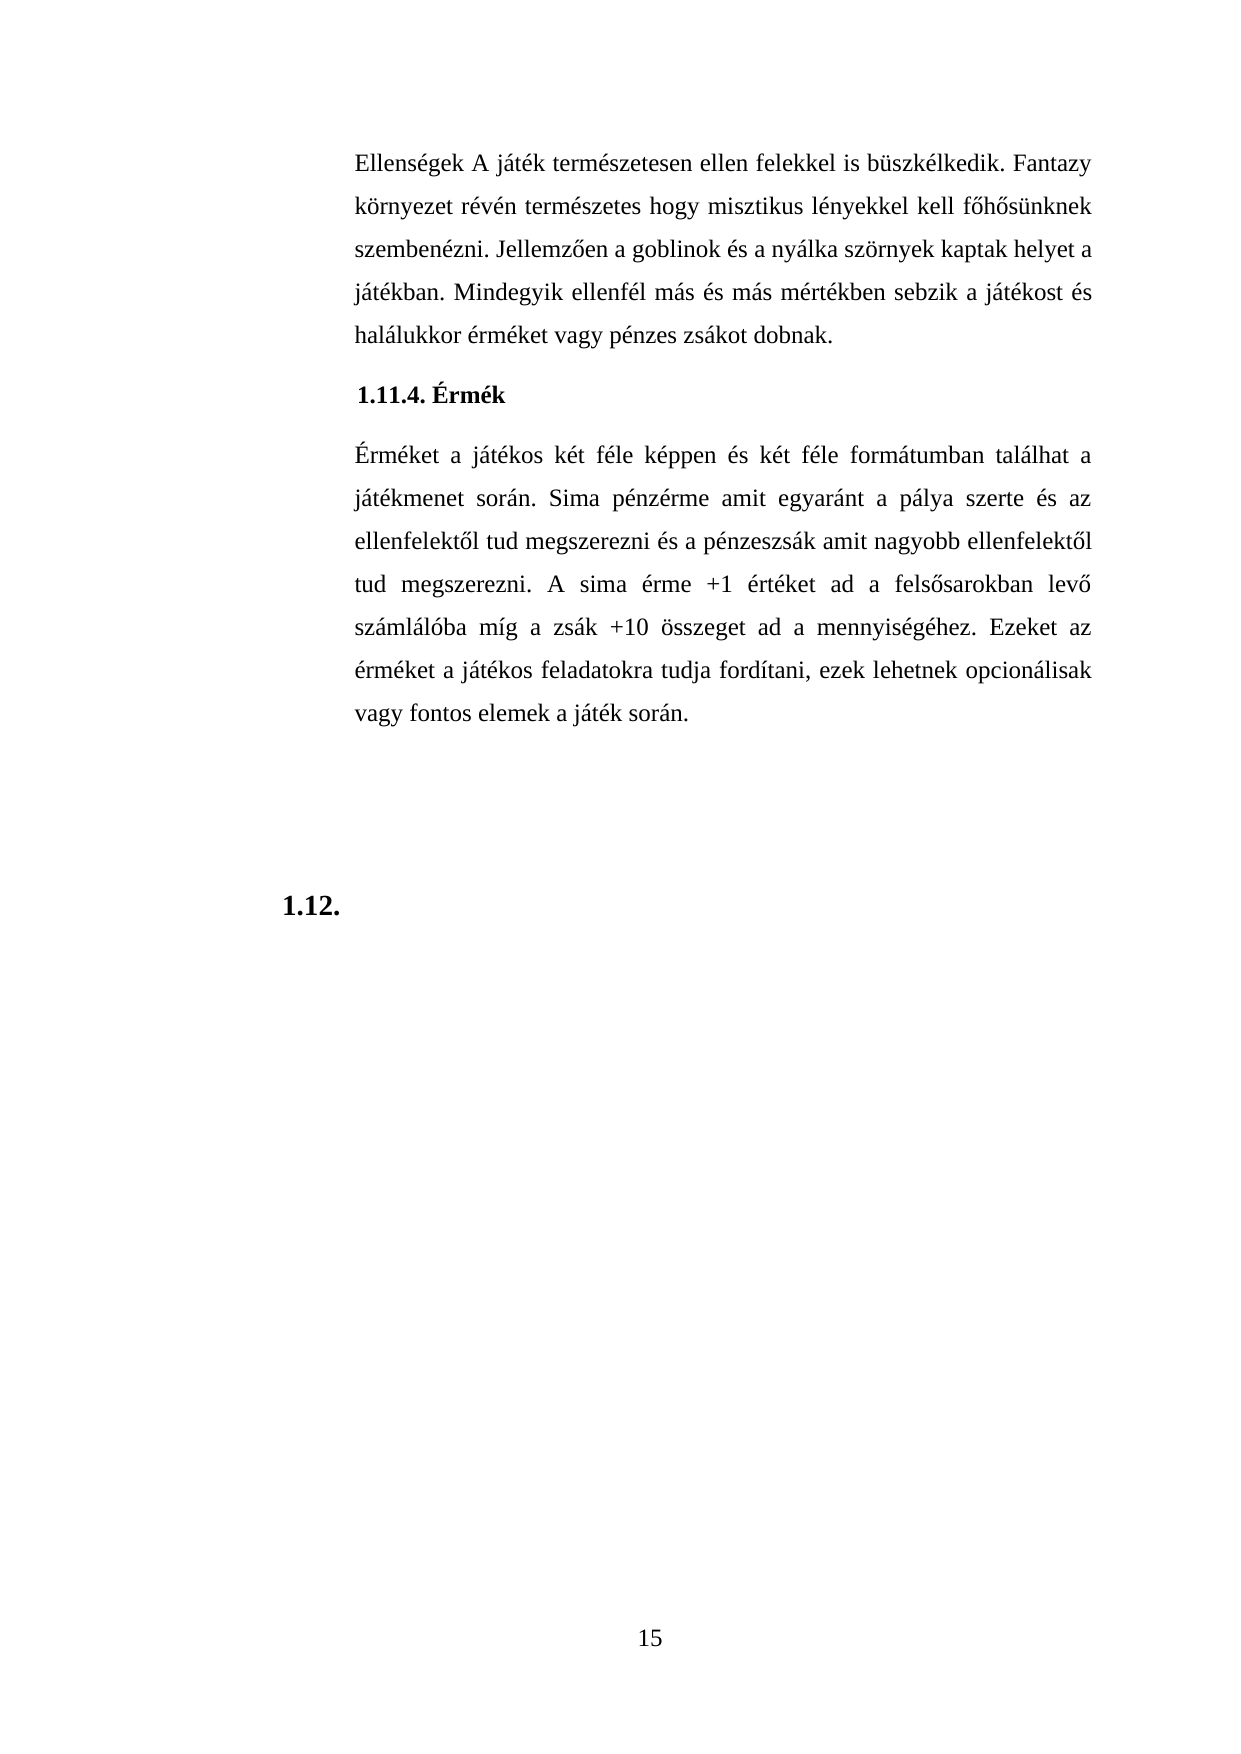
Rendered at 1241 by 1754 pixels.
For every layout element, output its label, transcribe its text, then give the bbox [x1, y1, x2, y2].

text Érméket a játékos két féle képpen és két féle formátumban találhat a játékmenet során. Sima pénzérme amit egyaránt a pálya szerte és az ellenfelektől tud megszerezni és a pénzeszsák amit nagyobb ellenfelektől tud megszerezni. A sima érme +1 értéket ad a felsősarokban levő számlálóba míg a zsák +10 összeget ad a mennyiségéhez. Ezeket az érméket a játékos feladatokra tudja fordítani, ezek lehetnek opcionálisak vagy fontos elemek a játék során. [354, 440, 1092, 727]
text Ellenségek A játék természetesen ellen felekkel is büszkélkedik. Fantazy környezet révén természetes hogy misztikus lényekkel kell főhősünknek szembenézni. Jellemzően a goblinok és a nyálka szörnyek kaptak helyet a játékban. Mindegyik ellenfél más és más mértékben sebzik a játékost és halálukkor érméket vagy pénzes zsákot dobnak. [354, 148, 1092, 349]
subtitle Érmék [357, 380, 1092, 409]
